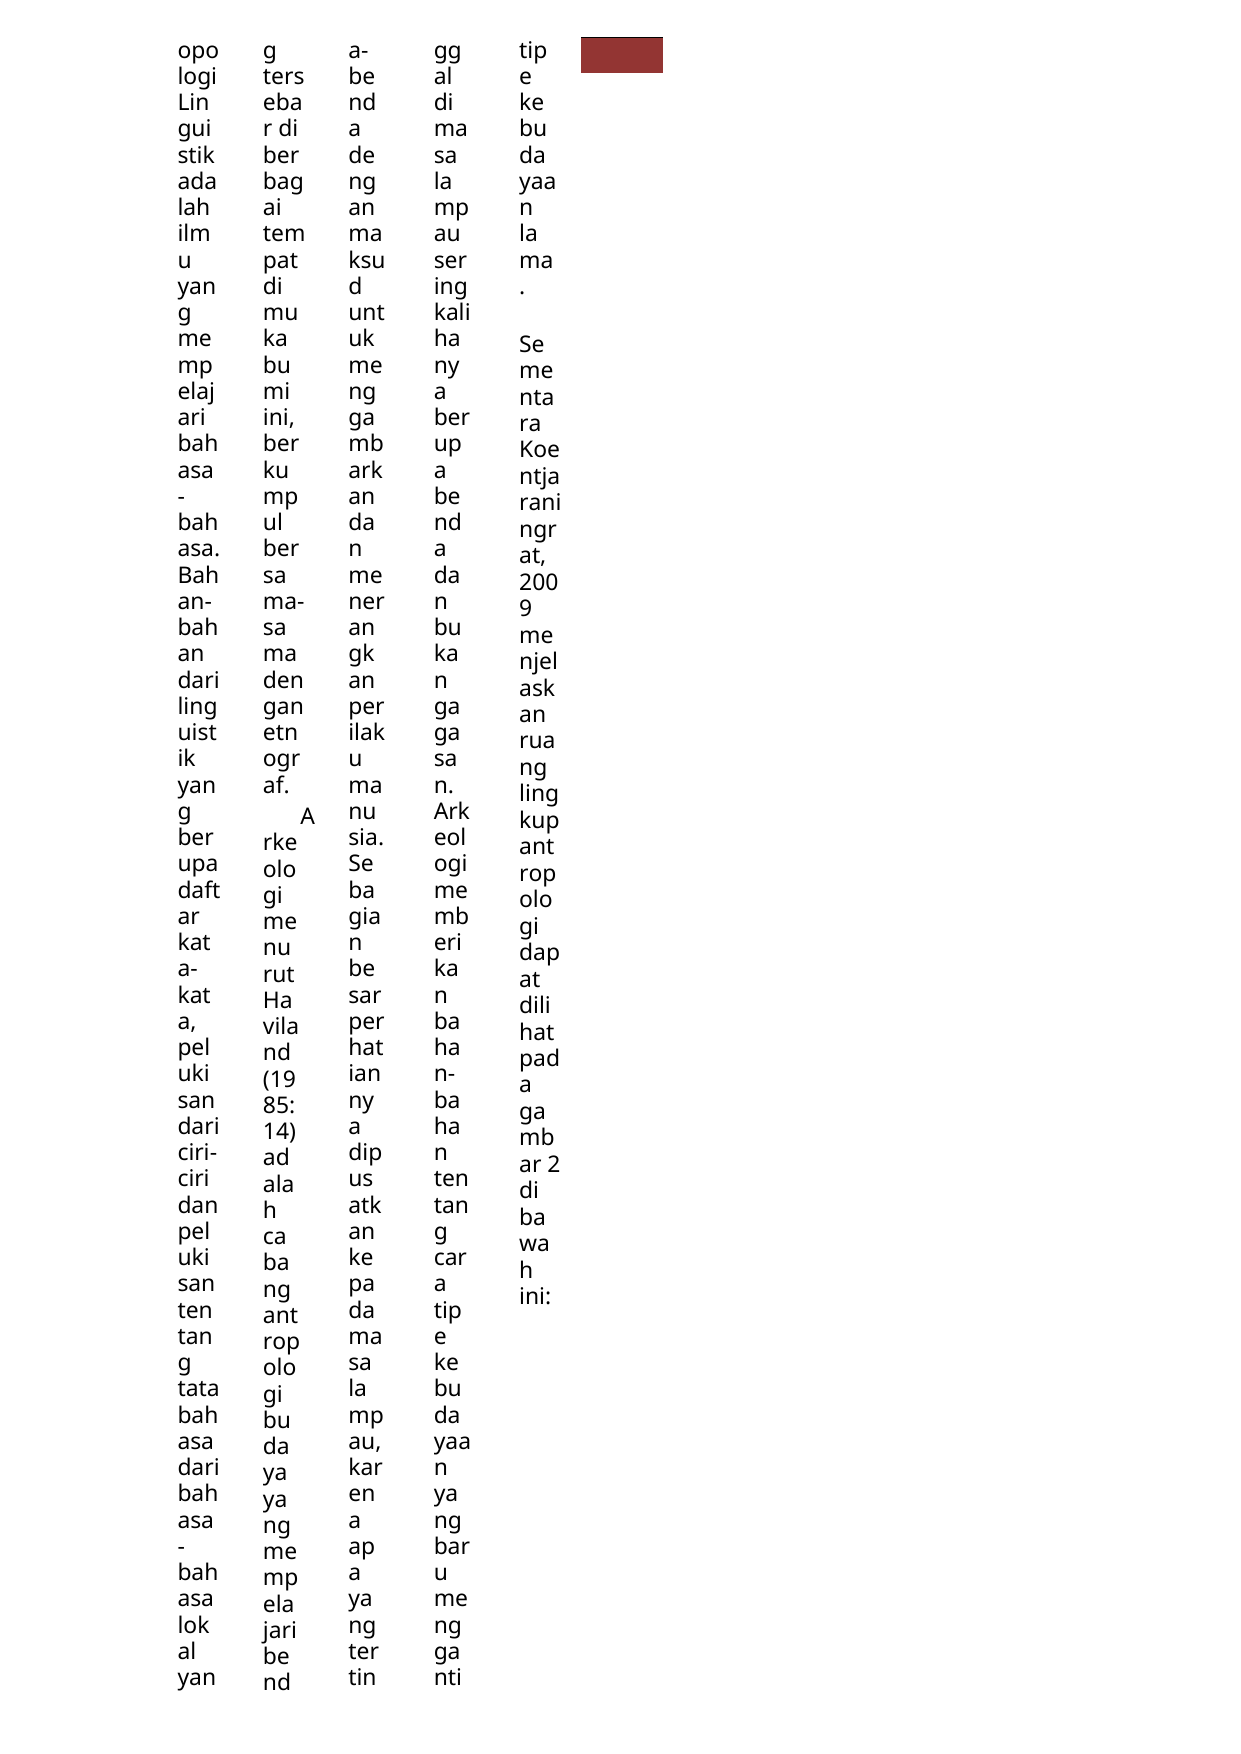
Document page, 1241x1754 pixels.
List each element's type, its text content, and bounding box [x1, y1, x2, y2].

table_header 10 [581, 38, 663, 73]
text Arkeologi menurut Haviland (1985:14) adalah cabang antropologi budaya yang mempelajari benda-benda dengan maksud untuk menggambarkan dan menerangkan perilaku manusia. Sebagian besar perhatiannya dipusatkan kepada masa lampau, karena apa yang tertinggal di masa lampau seringkali hanya berupa benda dan bukan gagasan. Arkeologi memberikan bahan-bahan tentang cara tipe kebudayaan yang baru mengganti tipe kebudayaan lama. [348, 37, 386, 1691]
text Arkeologi menurut Haviland (1985:14) adalah cabang antropologi budaya yang mempelajari benda-benda dengan maksud untuk menggambarkan dan menerangkan perilaku manusia. Sebagian besar perhatiannya dipusatkan kepada masa lampau, karena apa yang tertinggal di masa lampau seringkali hanya berupa benda dan bukan gagasan. Arkeologi memberikan bahan-bahan tentang cara tipe kebudayaan yang baru mengganti tipe kebudayaan lama. [433, 37, 471, 1691]
text Arkeologi menurut Haviland (1985:14) adalah cabang antropologi budaya yang mempelajari benda-benda dengan maksud untuk menggambarkan dan menerangkan perilaku manusia. Sebagian besar perhatiannya dipusatkan kepada masa lampau, karena apa yang tertinggal di masa lampau seringkali hanya berupa benda dan bukan gagasan. Arkeologi memberikan bahan-bahan tentang cara tipe kebudayaan yang baru mengganti tipe kebudayaan lama. [263, 803, 300, 1696]
text Sementara Koentjaraningrat, 2009 menjelaskan ruang lingkup antropologi dapat dilihat pada gambar 2 di bawah ini: [519, 304, 562, 1310]
